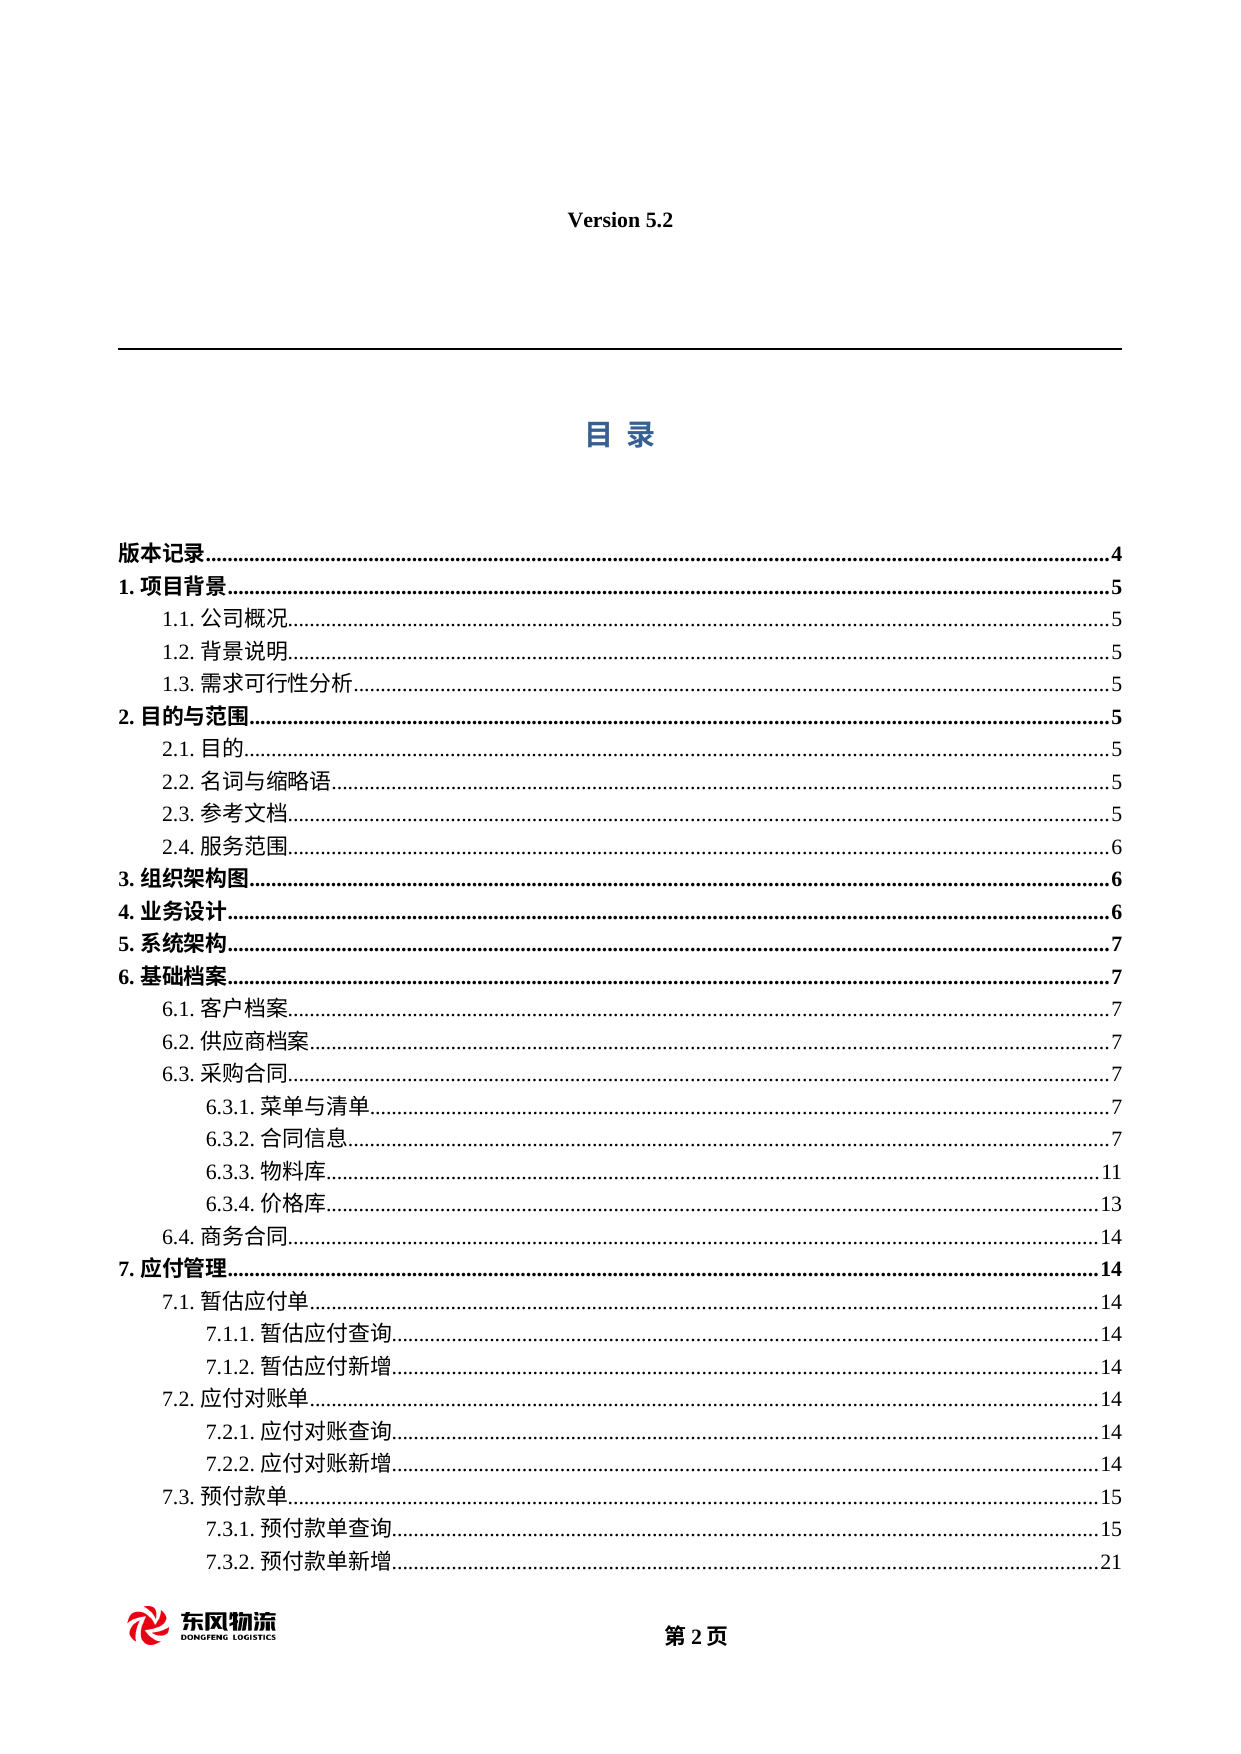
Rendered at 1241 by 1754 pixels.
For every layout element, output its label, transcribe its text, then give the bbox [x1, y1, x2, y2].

text Version 5.2 [118, 203, 1122, 236]
picture [127, 1606, 276, 1645]
